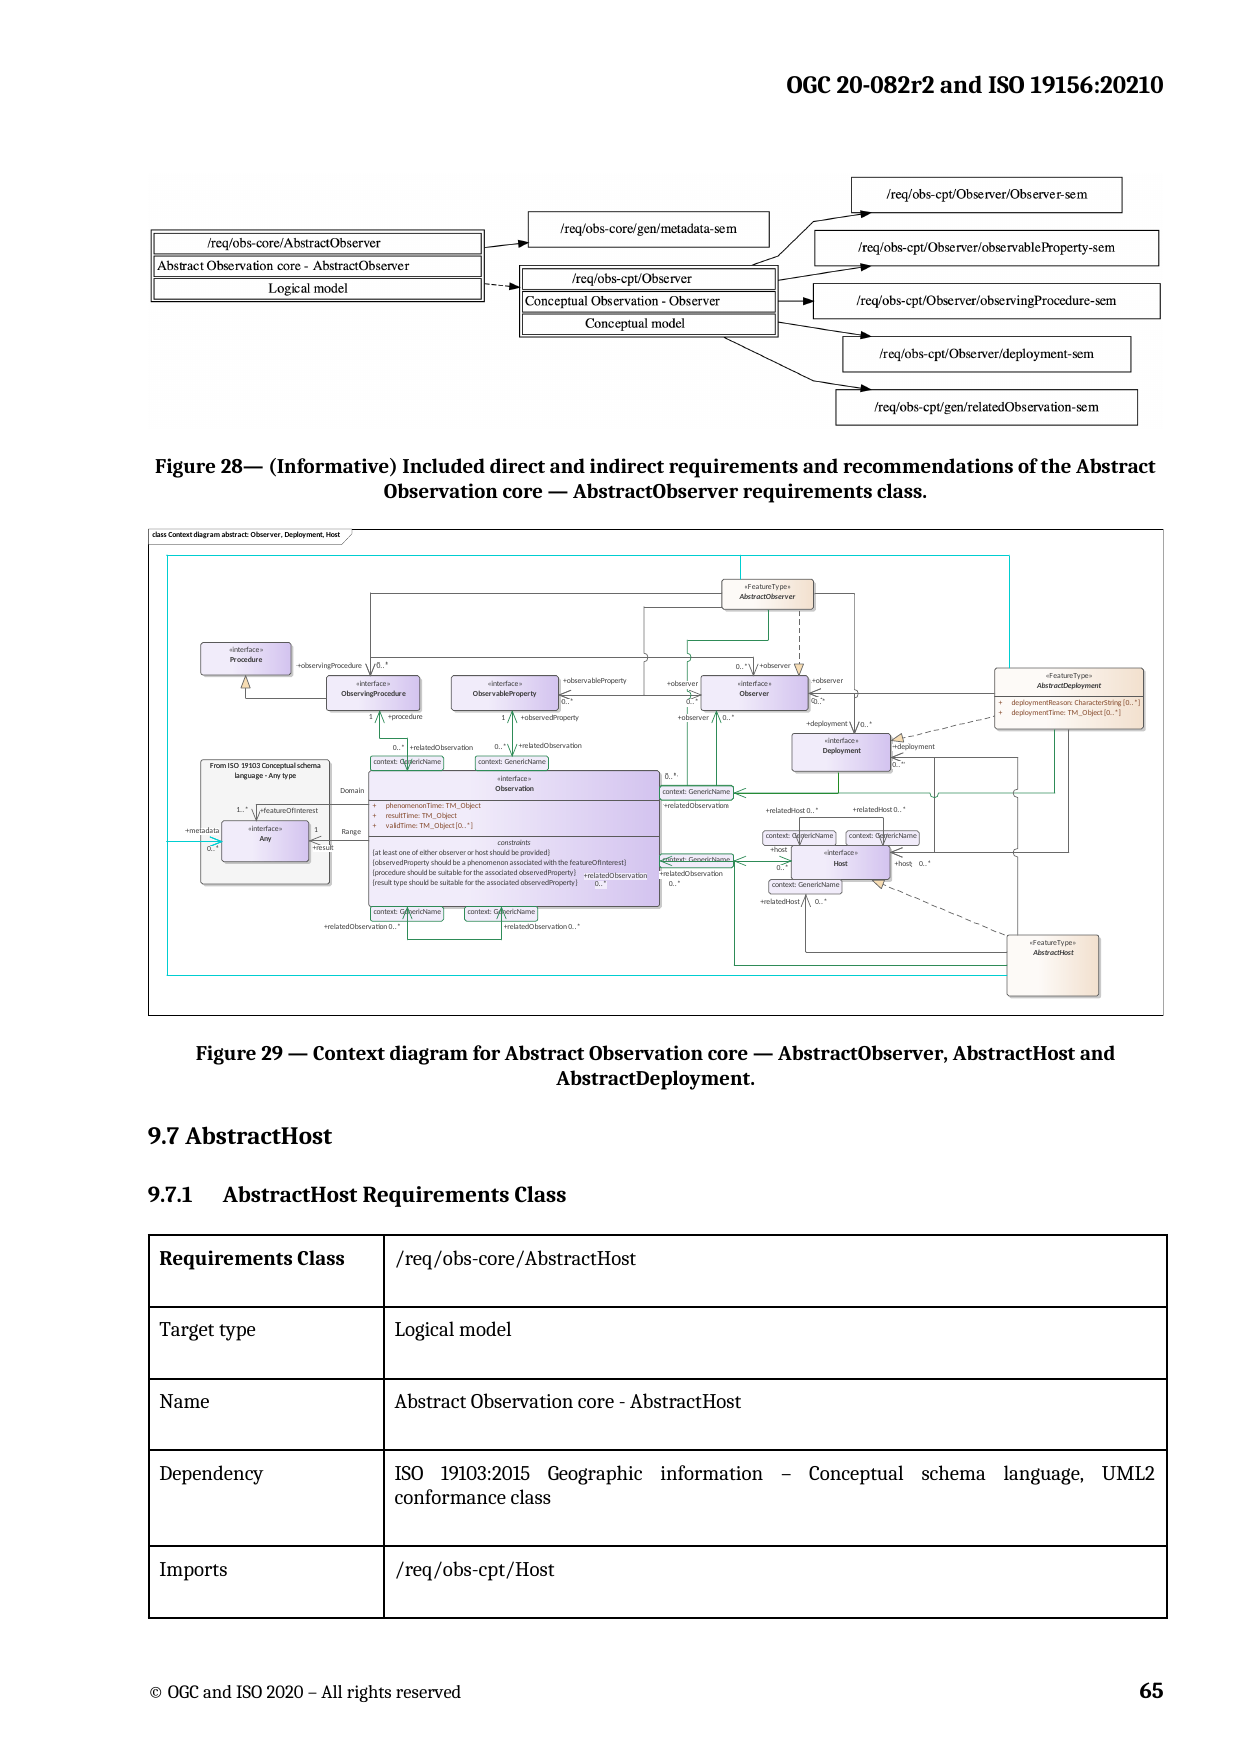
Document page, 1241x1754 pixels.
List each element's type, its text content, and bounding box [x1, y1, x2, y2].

table_cell Name [150, 1380, 383, 1449]
table_cell Logical model [385, 1308, 1166, 1377]
table_cell Imports [150, 1547, 383, 1617]
table_header /req/obs-core/AbstractHost [385, 1236, 1166, 1306]
table_cell Target type [150, 1308, 383, 1377]
picture [147, 173, 1164, 429]
table_cell Abstract Observation core - AbstractHost [385, 1380, 1166, 1449]
table_cell /req/obs-cpt/Host [385, 1547, 1166, 1617]
table_cell Dependency [150, 1451, 383, 1545]
table_cell ISO 19103:2015 Geographic information – Conceptual schema language, UML2 conformance class [385, 1451, 1166, 1545]
table_header Requirements Class [150, 1236, 383, 1306]
subtitle AbstractHost [148, 1122, 1163, 1151]
subtitle AbstractHost Requirements Class [148, 1182, 1163, 1209]
text Figure 29 — Context diagram for Abstract Observation core — AbstractObserver, AbstractHost and AbstractDeployment. [148, 1041, 1163, 1091]
text Figure 28— (Informative) Included direct and indirect requirements and recommendations of the Abstract Observation core — AbstractObserver requirements class. [148, 453, 1163, 503]
